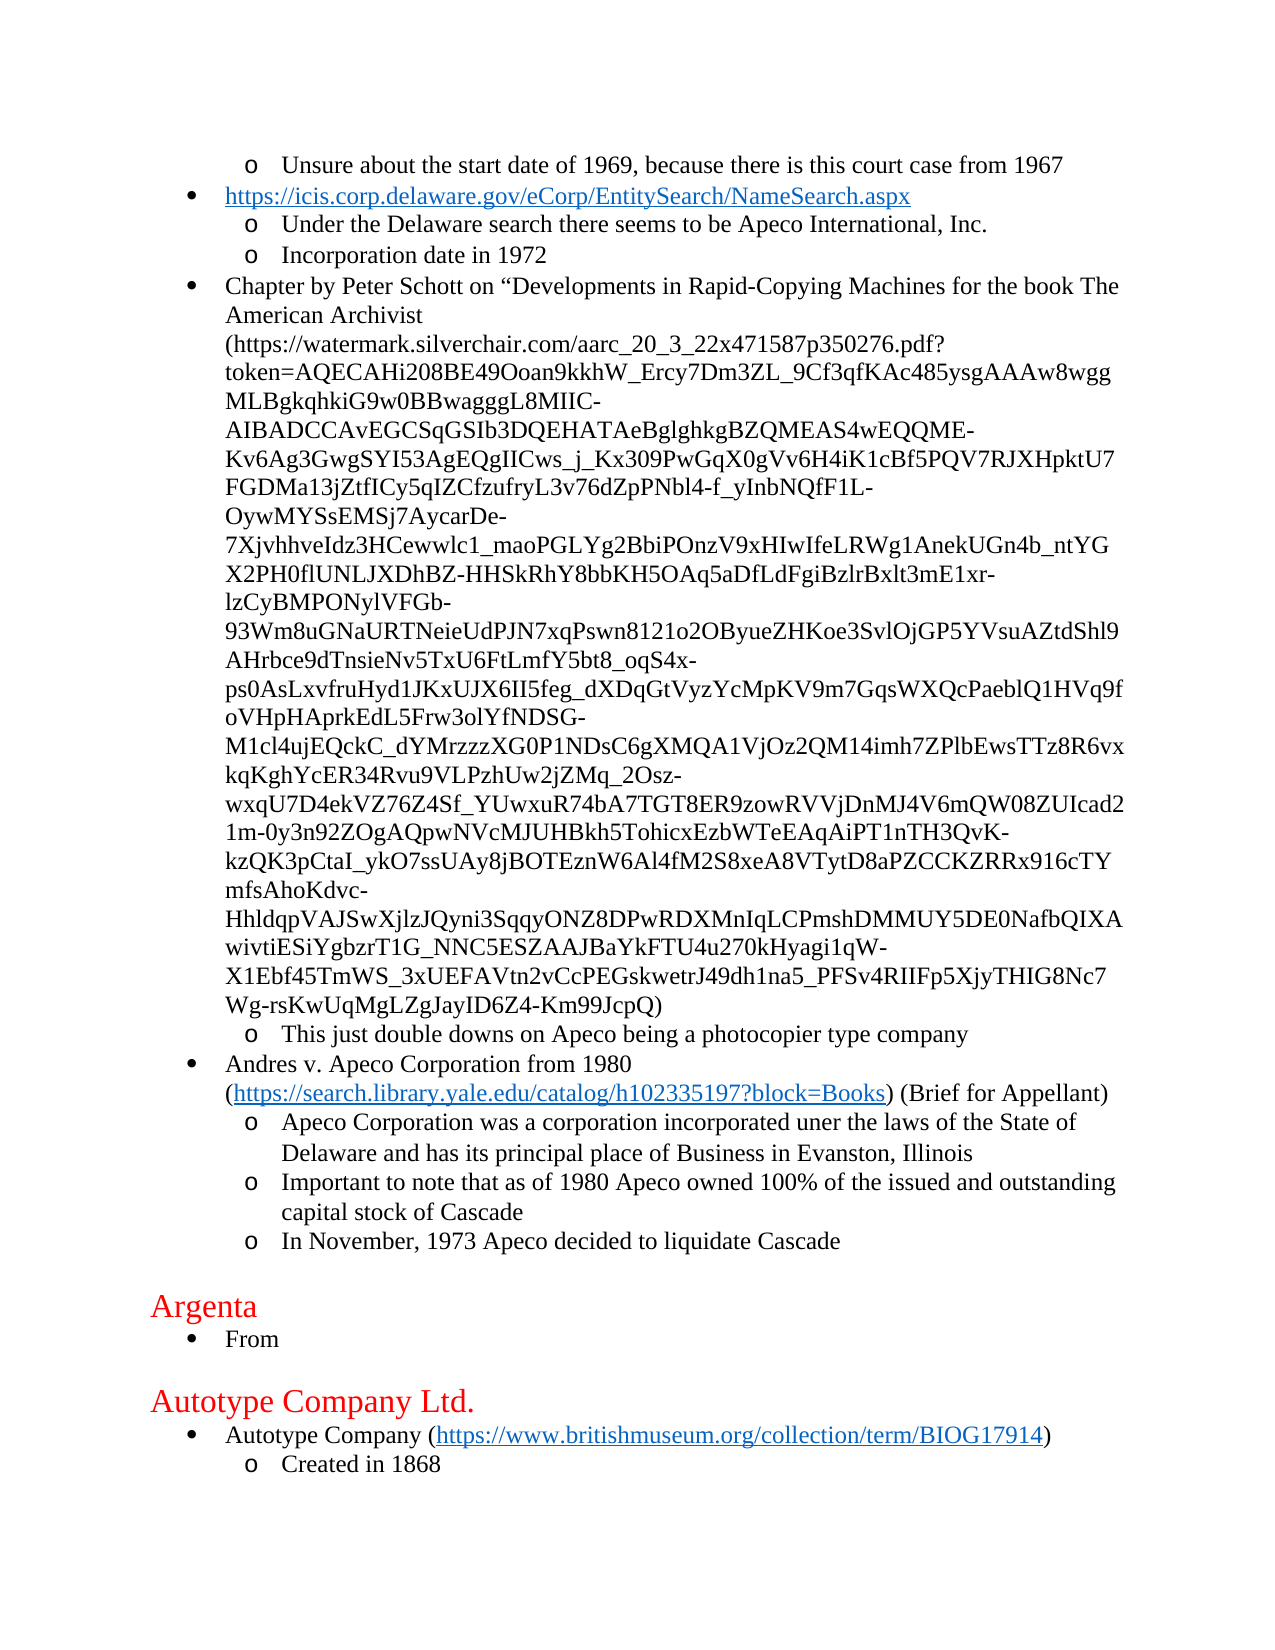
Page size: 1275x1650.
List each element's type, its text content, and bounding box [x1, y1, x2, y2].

list Andres v. Apeco Corporation from 1980 (https://search.library.yale.edu/catalog/h102335197?block=Books) (Brief for Appellant) [187, 1049, 1125, 1107]
list Autotype Company (https://www.britishmuseum.org/collection/term/BIOG17914) [187, 1420, 1125, 1449]
list Unsure about the start date of 1969, because there is this court case from 1967 [244, 150, 1125, 181]
list In November, 1973 Apeco decided to liquidate Cascade [244, 1226, 1125, 1257]
text Argenta [150, 1286, 1125, 1324]
list https://icis.corp.delaware.gov/eCorp/EntitySearch/NameSearch.aspx [187, 181, 1125, 209]
list Under the Delaware search there seems to be Apeco International, Inc. [244, 209, 1125, 240]
list (https://watermark.silverchair.com/aarc_20_3_22x471587p350276.pdf?token=AQECAHi208BE49Ooan9kkhW_Ercy7Dm3ZL_9Cf3qfKAc485ysgAAAw8wggMLBgkqhkiG9w0BBwagggL8MIIC-AIBADCCAvEGCSqGSIb3DQEHATAeBglghkgBZQMEAS4wEQQME-Kv6Ag3GwgSYI53AgEQgIICws_j_Kx309PwGqX0gVv6H4iK1cBf5PQV7RJXHpktU7FGDMa13jZtfICy5qIZCfzufryL3v76dZpPNbl4-f_yInbNQfF1L-OywMYSsEMSj7AycarDe-7XjvhhveIdz3HCewwlc1_maoPGLYg2BbiPOnzV9xHIwIfeLRWg1AnekUGn4b_ntYGX2PH0flUNLJXDhBZ-HHSkRhY8bbKH5OAq5aDfLdFgiBzlrBxlt3mE1xr-lzCyBMPONylVFGb-93Wm8uGNaURTNeieUdPJN7xqPswn8121o2OByueZHKoe3SvlOjGP5YVsuAZtdShl9AHrbce9dTnsieNv5TxU6FtLmfY5bt8_oqS4x-ps0AsLxvfruHyd1JKxUJX6II5feg_dXDqGtVyzYcMpKV9m7GqsWXQcPaeblQ1HVq9foVHpHAprkEdL5Frw3olYfNDSG-M1cl4ujEQckC_dYMrzzzXG0P1NDsC6gXMQA1VjOz2QM14imh7ZPlbEwsTTz8R6vxkqKghYcER34Rvu9VLPzhUw2jZMq_2Osz-wxqU7D4ekVZ76Z4Sf_YUwxuR74bA7TGT8ER9zowRVVjDnMJ4V6mQW08ZUIcad21m-0y3n92ZOgAQpwNVcMJUHBkh5TohicxEzbWTeEAqAiPT1nTH3QvK-kzQK3pCtaI_ykO7ssUAy8jBOTEznW6Al4fM2S8xeA8VTytD8aPZCCKZRRx916cTYmfsAhoKdvc-HhldqpVAJSwXjlzJQyni3SqqyONZ8DPwRDXMnIqLCPmshDMMUY5DE0NafbQIXAwivtiESiYgbzrT1G_NNC5ESZAAJBaYkFTU4u270kHyagi1qW-X1Ebf45TmWS_3xUEFAVtn2vCcPEGskwetrJ49dh1na5_PFSv4RIIFp5XjyTHIG8Nc7Wg-rsKwUqMgLZgJayID6Z4-Km99JcpQ) [225, 329, 1125, 1019]
list This just double downs on Apeco being a photocopier type company [244, 1019, 1125, 1049]
list Chapter by Peter Schott on “Developments in Rapid-Copying Machines for the book The American Archivist [187, 271, 1125, 329]
list Created in 1868 [244, 1449, 1125, 1479]
list From [187, 1324, 1125, 1353]
text Autotype Company Ltd. [150, 1382, 1125, 1420]
list Incorporation date in 1972 [244, 240, 1125, 271]
list Apeco Corporation was a corporation incorporated uner the laws of the State of Delaware and has its principal place of Business in Evanston, Illinois [244, 1107, 1125, 1167]
list Important to note that as of 1980 Apeco owned 100% of the issued and outstanding capital stock of Cascade [244, 1167, 1125, 1226]
